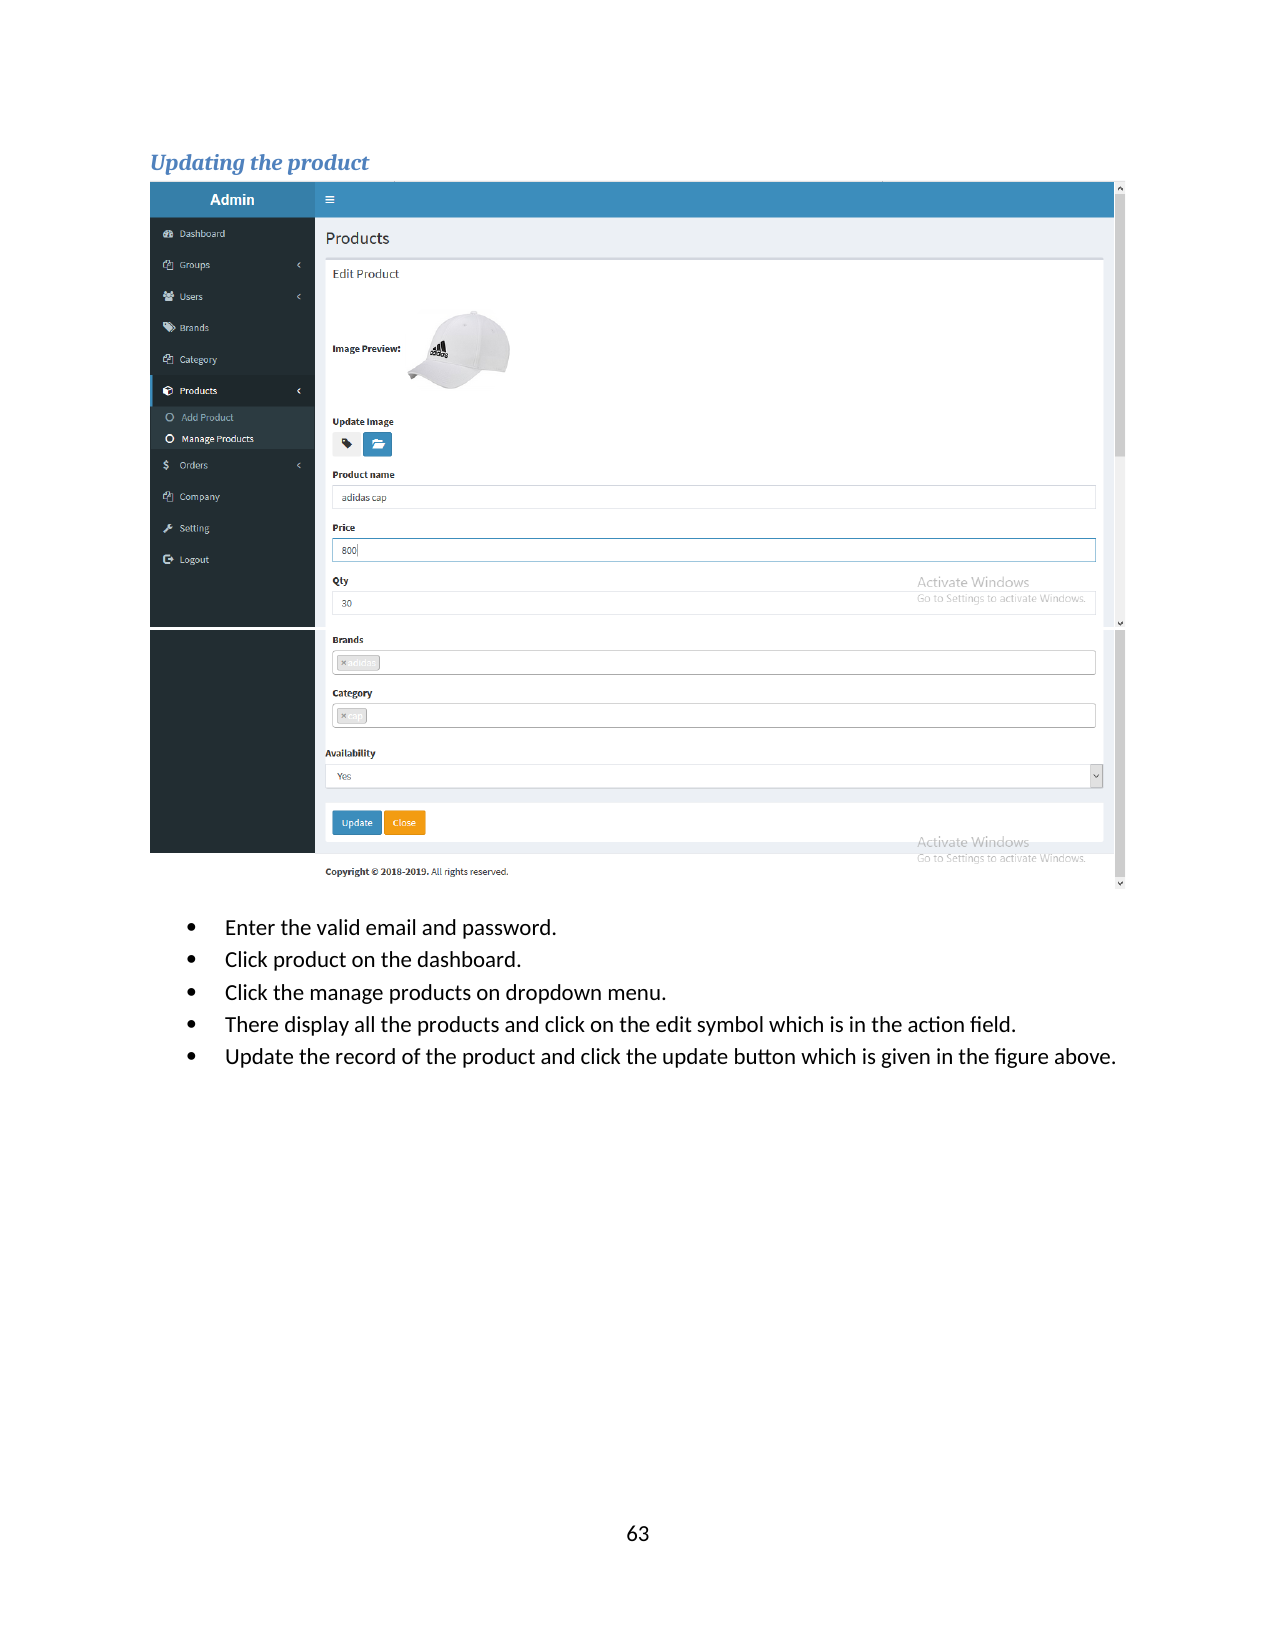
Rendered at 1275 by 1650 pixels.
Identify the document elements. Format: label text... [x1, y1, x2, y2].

list Update the record of the product and click the update button which is given in the figure above. [187, 1042, 1125, 1070]
list Click the manage products on dropdown menu. [187, 978, 1125, 1006]
subtitle Updating the product [150, 150, 1125, 176]
list Click product on the dashboard. [187, 945, 1125, 973]
list Enter the valid email and password. [187, 913, 1125, 941]
picture [150, 630, 1125, 889]
list There display all the products and click on the edit symbol which is in the action field. [187, 1010, 1125, 1038]
picture [150, 180, 1125, 627]
